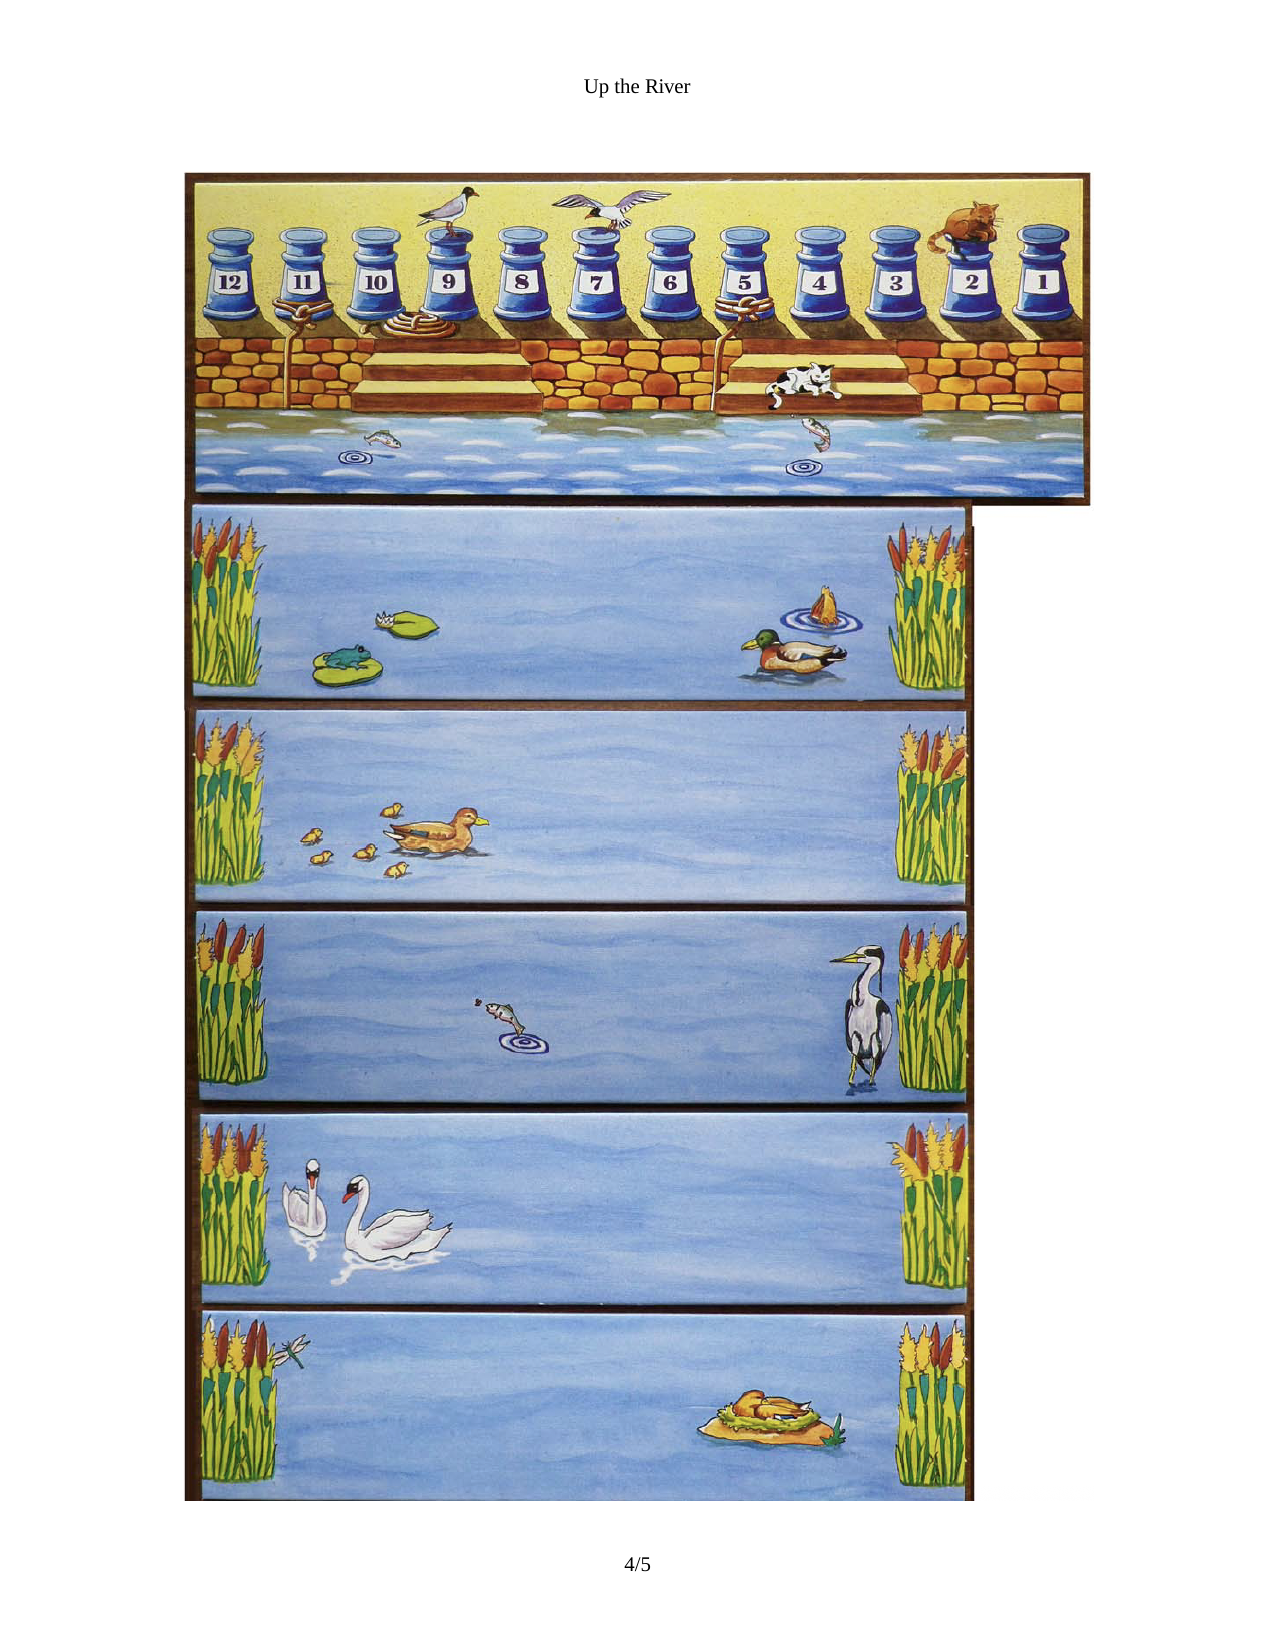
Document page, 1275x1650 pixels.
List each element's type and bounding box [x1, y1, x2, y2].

picture [180, 171, 1095, 1501]
